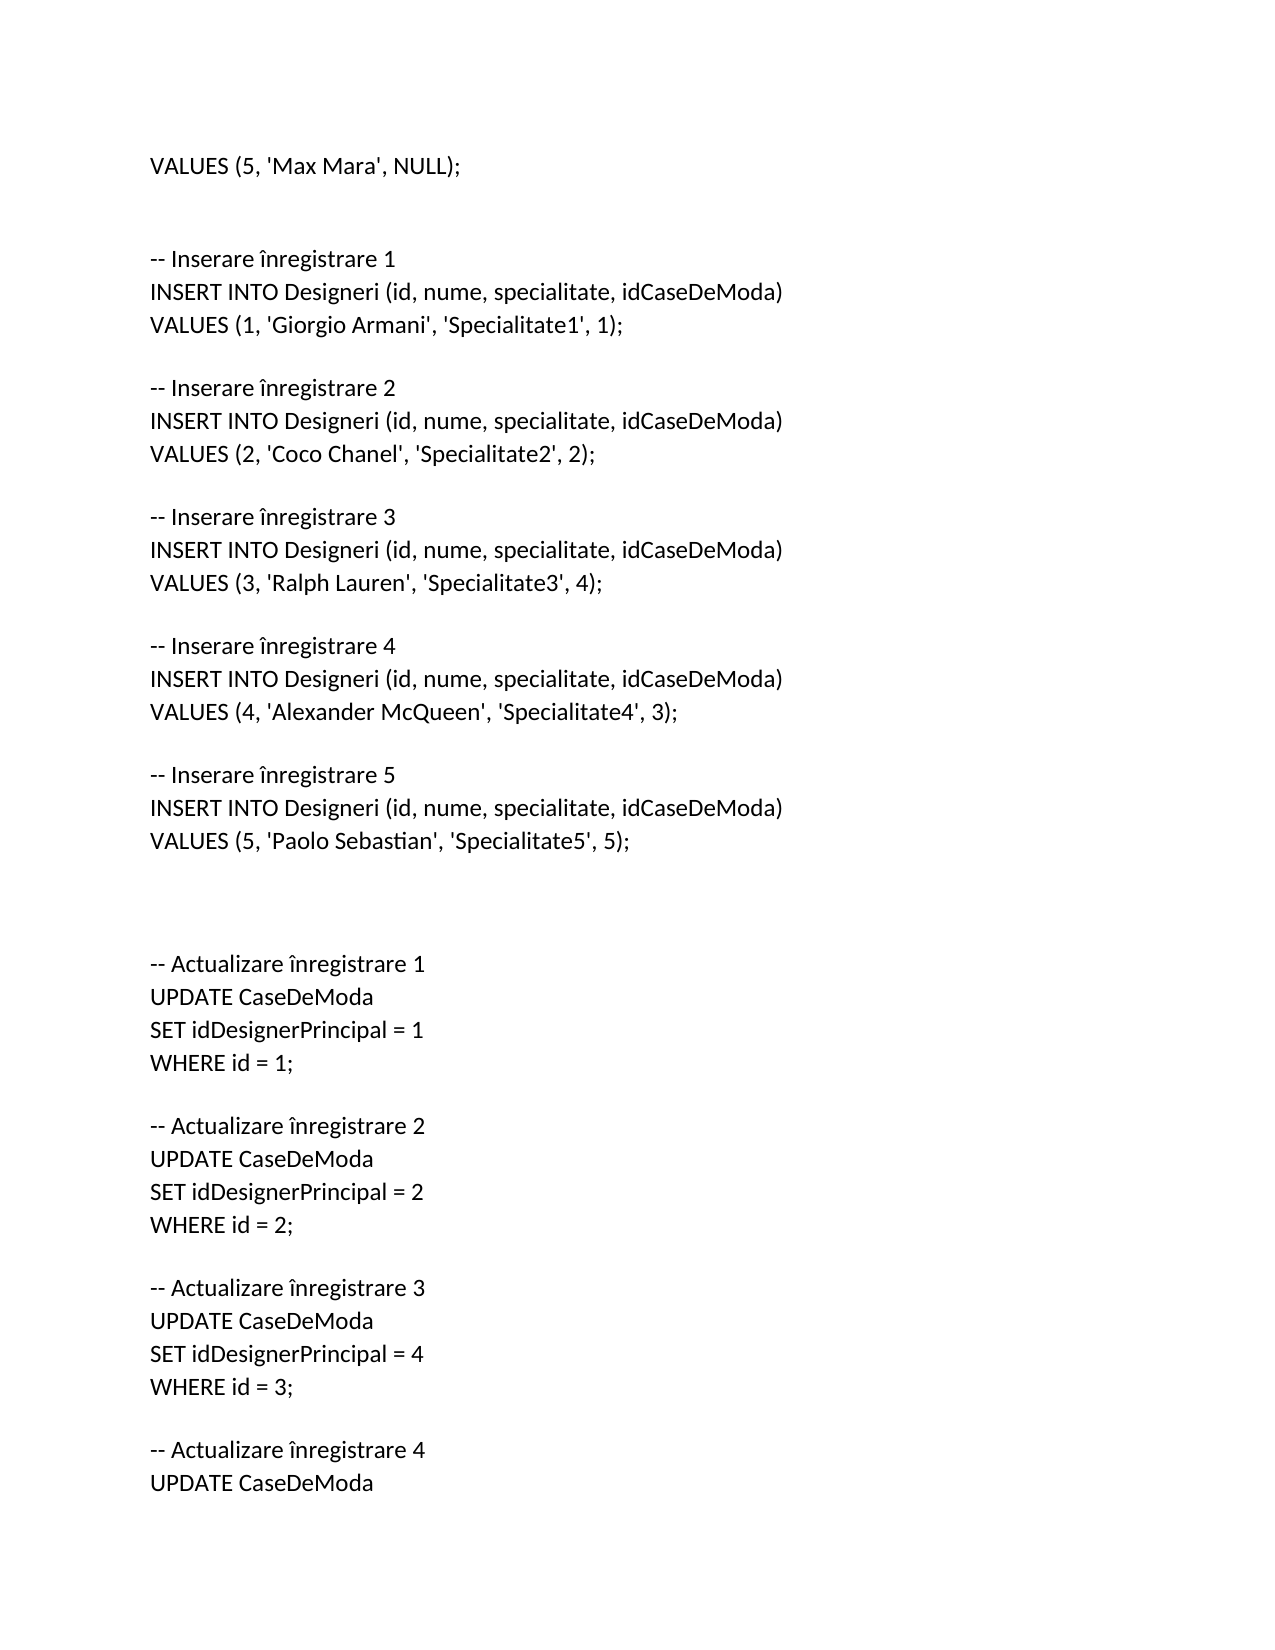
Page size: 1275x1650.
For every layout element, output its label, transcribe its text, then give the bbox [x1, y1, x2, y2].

text -- Actualizare înregistrare 4 [150, 1434, 1125, 1465]
text -- Inserare înregistrare 3 [150, 501, 1125, 532]
text INSERT INTO Designeri (id, nume, specialitate, idCaseDeModa) [150, 276, 1125, 307]
text VALUES (5, 'Max Mara', NULL); [150, 150, 1125, 181]
text UPDATE CaseDeModa [150, 1143, 1125, 1174]
text UPDATE CaseDeModa [150, 1305, 1125, 1336]
text SET idDesignerPrincipal = 1 [150, 1014, 1125, 1045]
text -- Inserare înregistrare 5 [150, 759, 1125, 790]
text WHERE id = 3; [150, 1371, 1125, 1402]
text INSERT INTO Designeri (id, nume, specialitate, idCaseDeModa) [150, 534, 1125, 565]
text VALUES (4, 'Alexander McQueen', 'Specialitate4', 3); [150, 696, 1125, 727]
text -- Actualizare înregistrare 3 [150, 1272, 1125, 1303]
text -- Inserare înregistrare 4 [150, 630, 1125, 661]
text VALUES (3, 'Ralph Lauren', 'Specialitate3', 4); [150, 567, 1125, 598]
text -- Actualizare înregistrare 1 [150, 948, 1125, 979]
text SET idDesignerPrincipal = 4 [150, 1338, 1125, 1369]
text WHERE id = 1; [150, 1047, 1125, 1078]
text SET idDesignerPrincipal = 2 [150, 1176, 1125, 1207]
text VALUES (2, 'Coco Chanel', 'Specialitate2', 2); [150, 438, 1125, 469]
text -- Inserare înregistrare 2 [150, 372, 1125, 403]
text WHERE id = 2; [150, 1209, 1125, 1240]
text -- Inserare înregistrare 1 [150, 243, 1125, 274]
text VALUES (1, 'Giorgio Armani', 'Specialitate1', 1); [150, 309, 1125, 340]
text -- Actualizare înregistrare 2 [150, 1110, 1125, 1141]
text UPDATE CaseDeModa [150, 981, 1125, 1012]
text UPDATE CaseDeModa [150, 1467, 1125, 1498]
text INSERT INTO Designeri (id, nume, specialitate, idCaseDeModa) [150, 792, 1125, 823]
text INSERT INTO Designeri (id, nume, specialitate, idCaseDeModa) [150, 663, 1125, 694]
text VALUES (5, 'Paolo Sebastian', 'Specialitate5', 5); [150, 825, 1125, 856]
text INSERT INTO Designeri (id, nume, specialitate, idCaseDeModa) [150, 405, 1125, 436]
